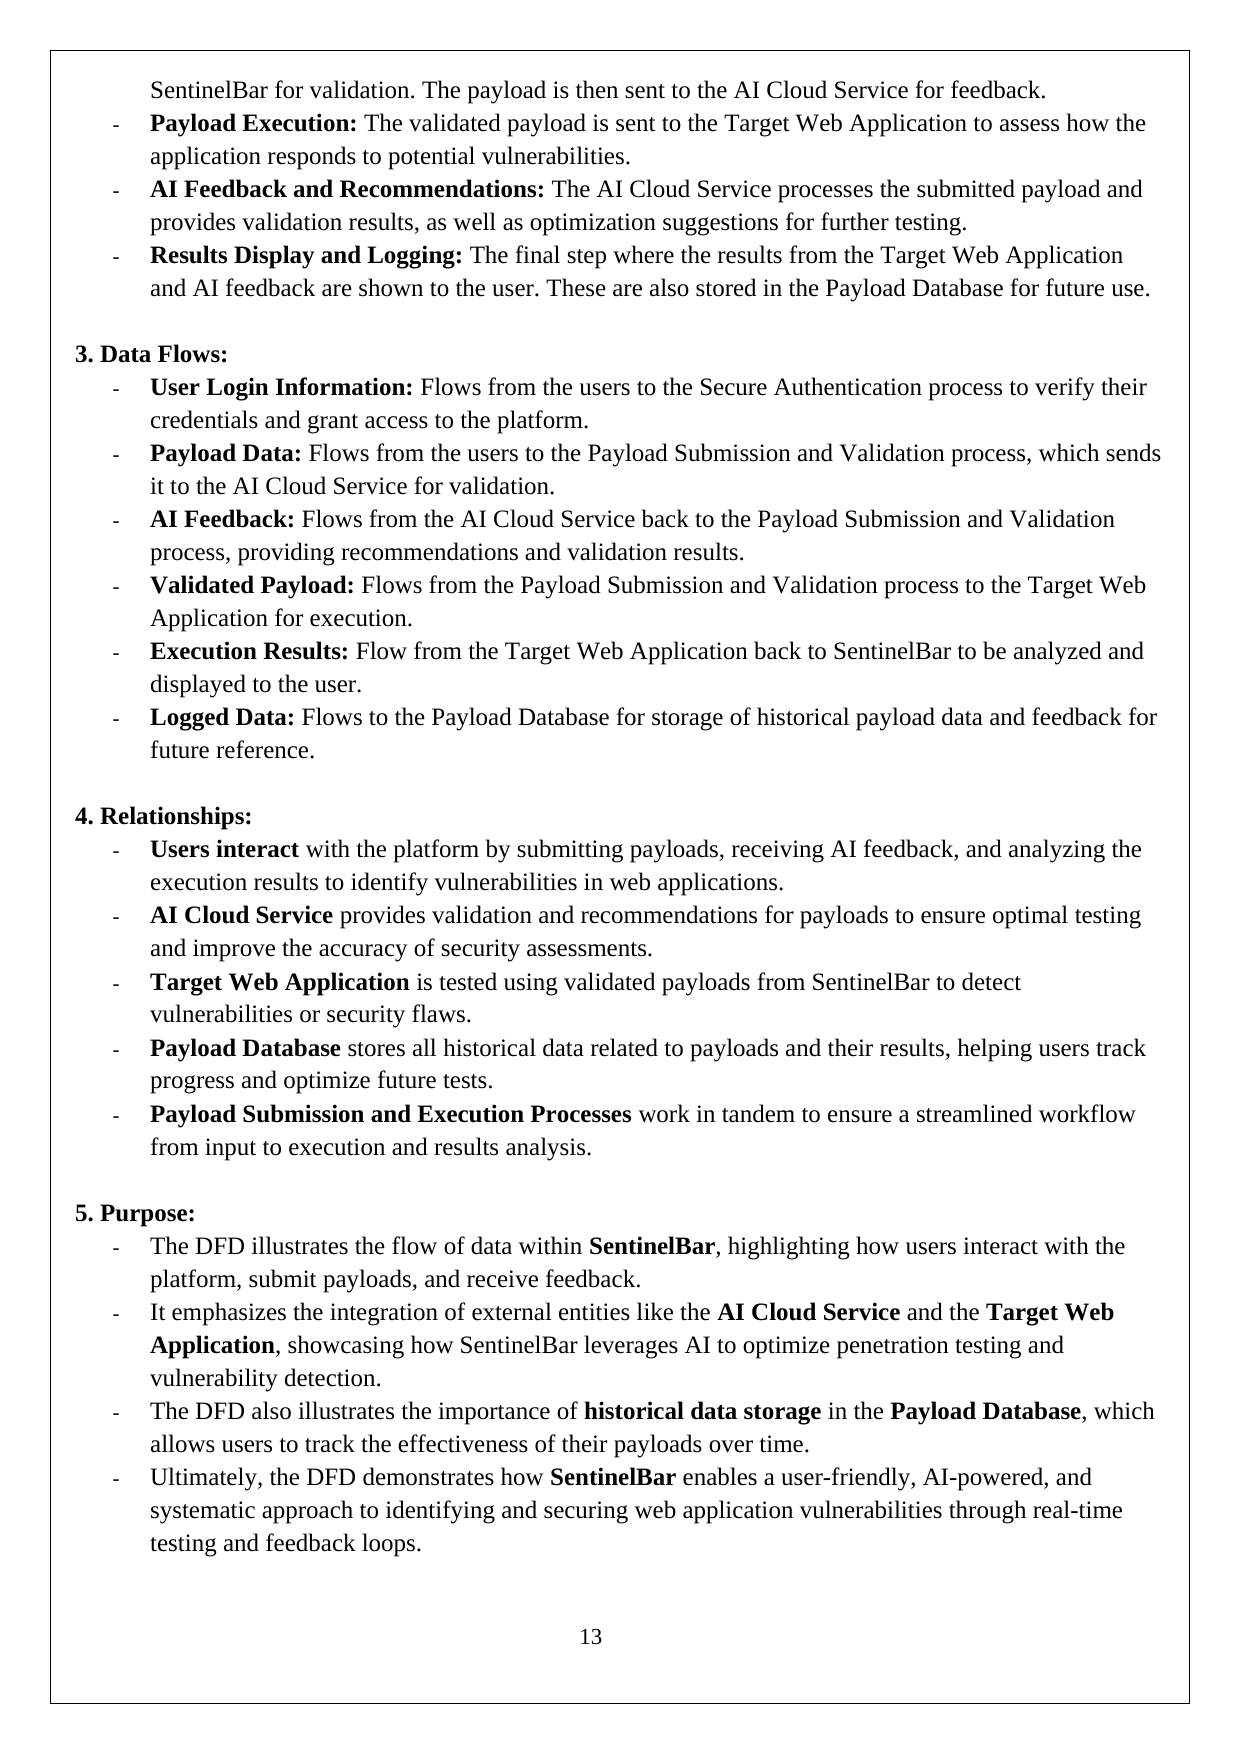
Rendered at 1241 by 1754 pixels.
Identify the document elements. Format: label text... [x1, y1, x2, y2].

list AI Feedback: Flows from the AI Cloud Service back to the Payload Submission and Validation process, providing recommendations and validation results. [112, 504, 1165, 566]
list The DFD also illustrates the importance of historical data storage in the Payload Database, which allows users to track the effectiveness of their payloads over time. [112, 1396, 1165, 1458]
list Payload Submission and Execution Processes work in tandem to ensure a streamlined workflow from input to execution and results analysis. [112, 1099, 1165, 1160]
list Payload Data: Flows from the users to the Payload Submission and Validation process, which sends it to the AI Cloud Service for validation. [112, 438, 1165, 500]
text 3. Data Flows: [75, 339, 1165, 368]
list Logged Data: Flows to the Payload Database for storage of historical payload data and feedback for future reference. [112, 702, 1165, 764]
list Ultimately, the DFD demonstrates how SentinelBar enables a user-friendly, AI-powered, and systematic approach to identifying and securing web application vulnerabilities through real-time testing and feedback loops. [112, 1462, 1165, 1557]
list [112, 75, 1165, 104]
list Execution Results: Flow from the Target Web Application back to SentinelBar to be analyzed and displayed to the user. [112, 636, 1165, 698]
list Payload Database stores all historical data related to payloads and their results, helping users track progress and optimize future tests. [112, 1033, 1165, 1094]
list Target Web Application is tested using validated payloads from SentinelBar to detect vulnerabilities or security flaws. [112, 967, 1165, 1028]
list User Login Information: Flows from the users to the Secure Authentication process to verify their credentials and grant access to the platform. [112, 372, 1165, 434]
list Users interact with the platform by submitting payloads, receiving AI feedback, and analyzing the execution results to identify vulnerabilities in web applications. [112, 834, 1165, 896]
list Payload Execution: The validated payload is sent to the Target Web Application to assess how the application responds to potential vulnerabilities. [112, 108, 1165, 170]
list The DFD illustrates the flow of data within SentinelBar, highlighting how users interact with the platform, submit payloads, and receive feedback. [112, 1231, 1165, 1292]
list AI Cloud Service provides validation and recommendations for payloads to ensure optimal testing and improve the accuracy of security assessments. [112, 901, 1165, 962]
list Validated Payload: Flows from the Payload Submission and Validation process to the Target Web Application for execution. [112, 570, 1165, 632]
text 4. Relationships: [75, 801, 1165, 830]
list It emphasizes the integration of external entities like the AI Cloud Service and the Target Web Application, showcasing how SentinelBar leverages AI to optimize penetration testing and vulnerability detection. [112, 1297, 1165, 1392]
list AI Feedback and Recommendations: The AI Cloud Service processes the submitted payload and provides validation results, as well as optimization suggestions for further testing. [112, 174, 1165, 236]
text 5. Purpose: [75, 1198, 1165, 1226]
list Results Display and Logging: The final step where the results from the Target Web Application and AI feedback are shown to the user. These are also stored in the Payload Database for future use. [112, 240, 1165, 302]
